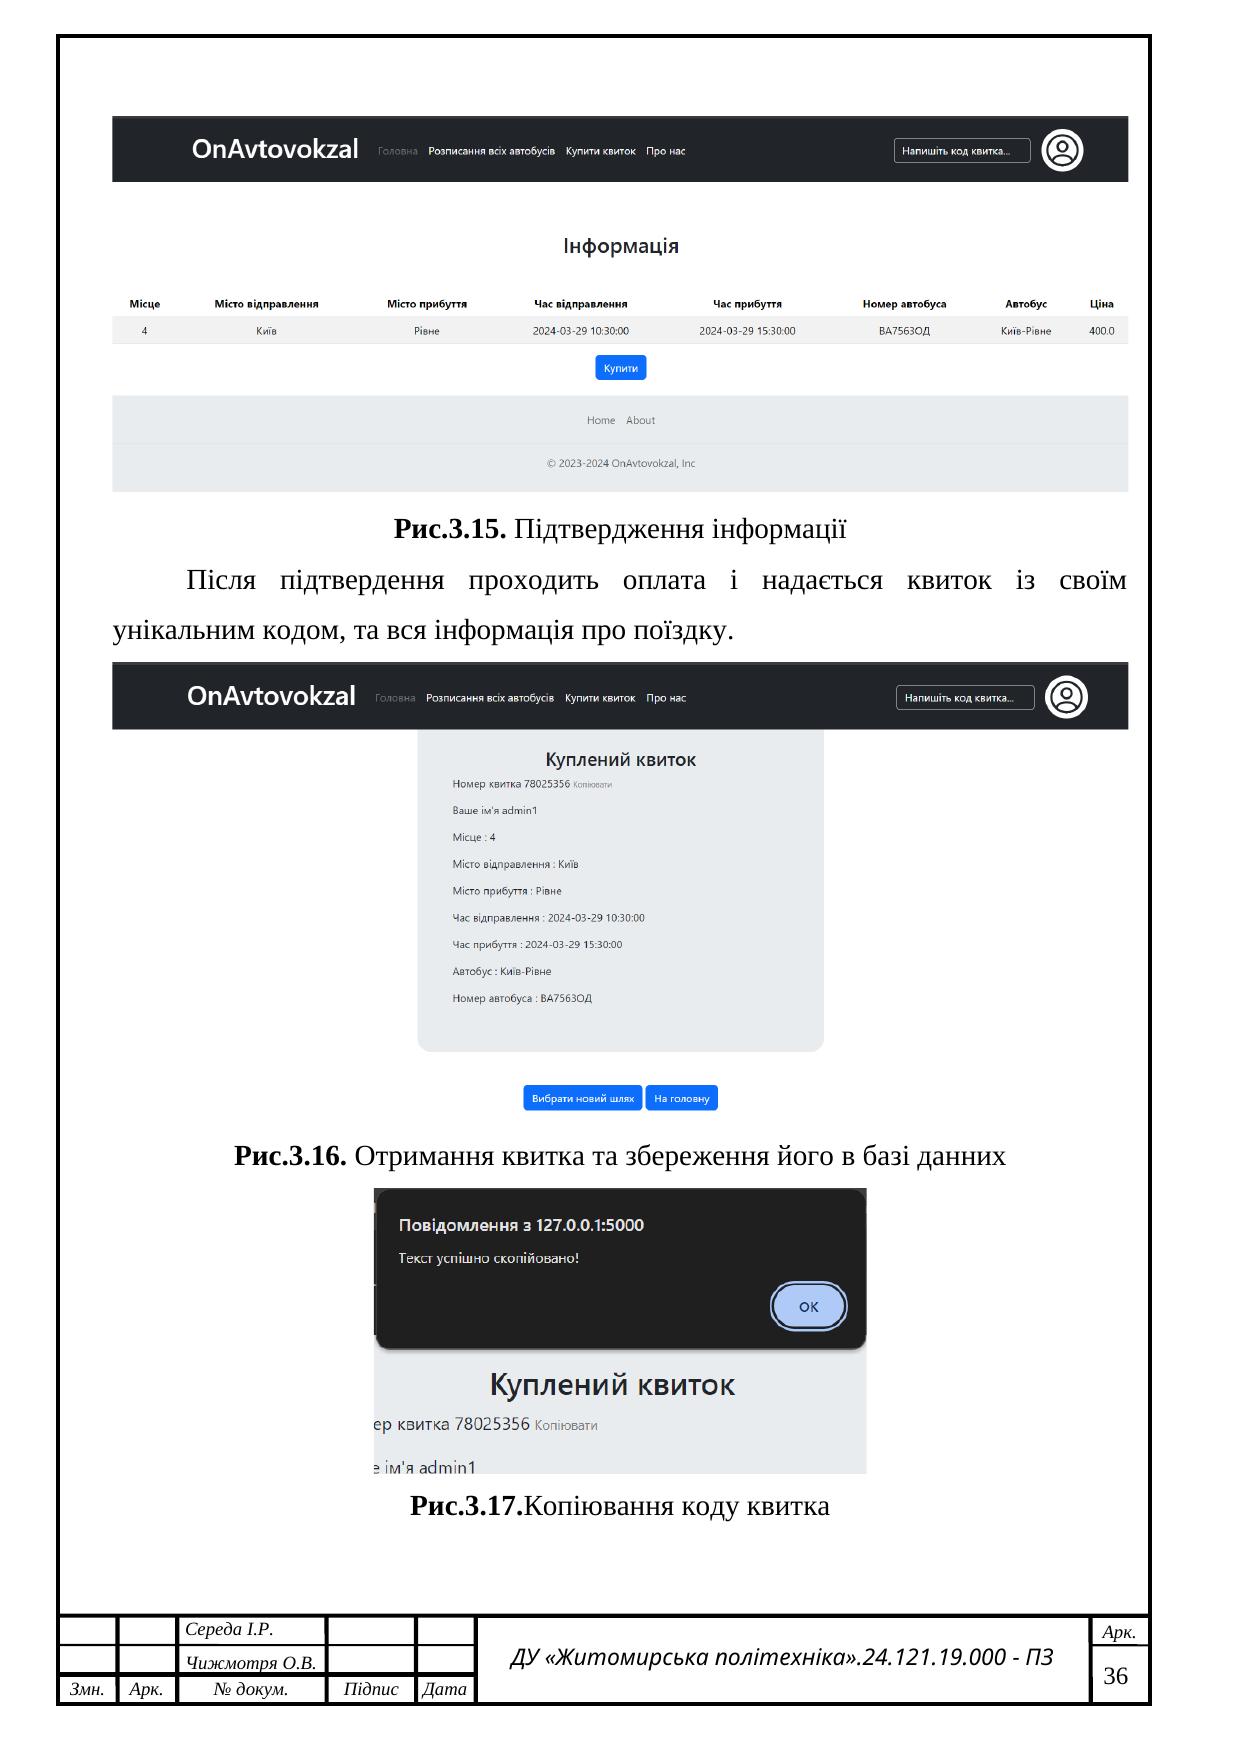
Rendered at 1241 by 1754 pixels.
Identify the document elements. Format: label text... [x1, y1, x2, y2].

picture [112, 116, 1129, 498]
text Рис.3.17.Копіювання коду квитка [112, 1488, 1128, 1522]
picture [373, 1188, 867, 1474]
text Після підтвердення проходить оплата і надається квиток із своїм унікальним кодом, та вся інформація про поїздку. [112, 562, 1128, 646]
text Рис.3.16. Отримання квитка та збереження його в базі данних [112, 1138, 1128, 1171]
picture [112, 662, 1129, 1124]
text Рис.3.15. Підтвердження інформації [112, 512, 1128, 545]
